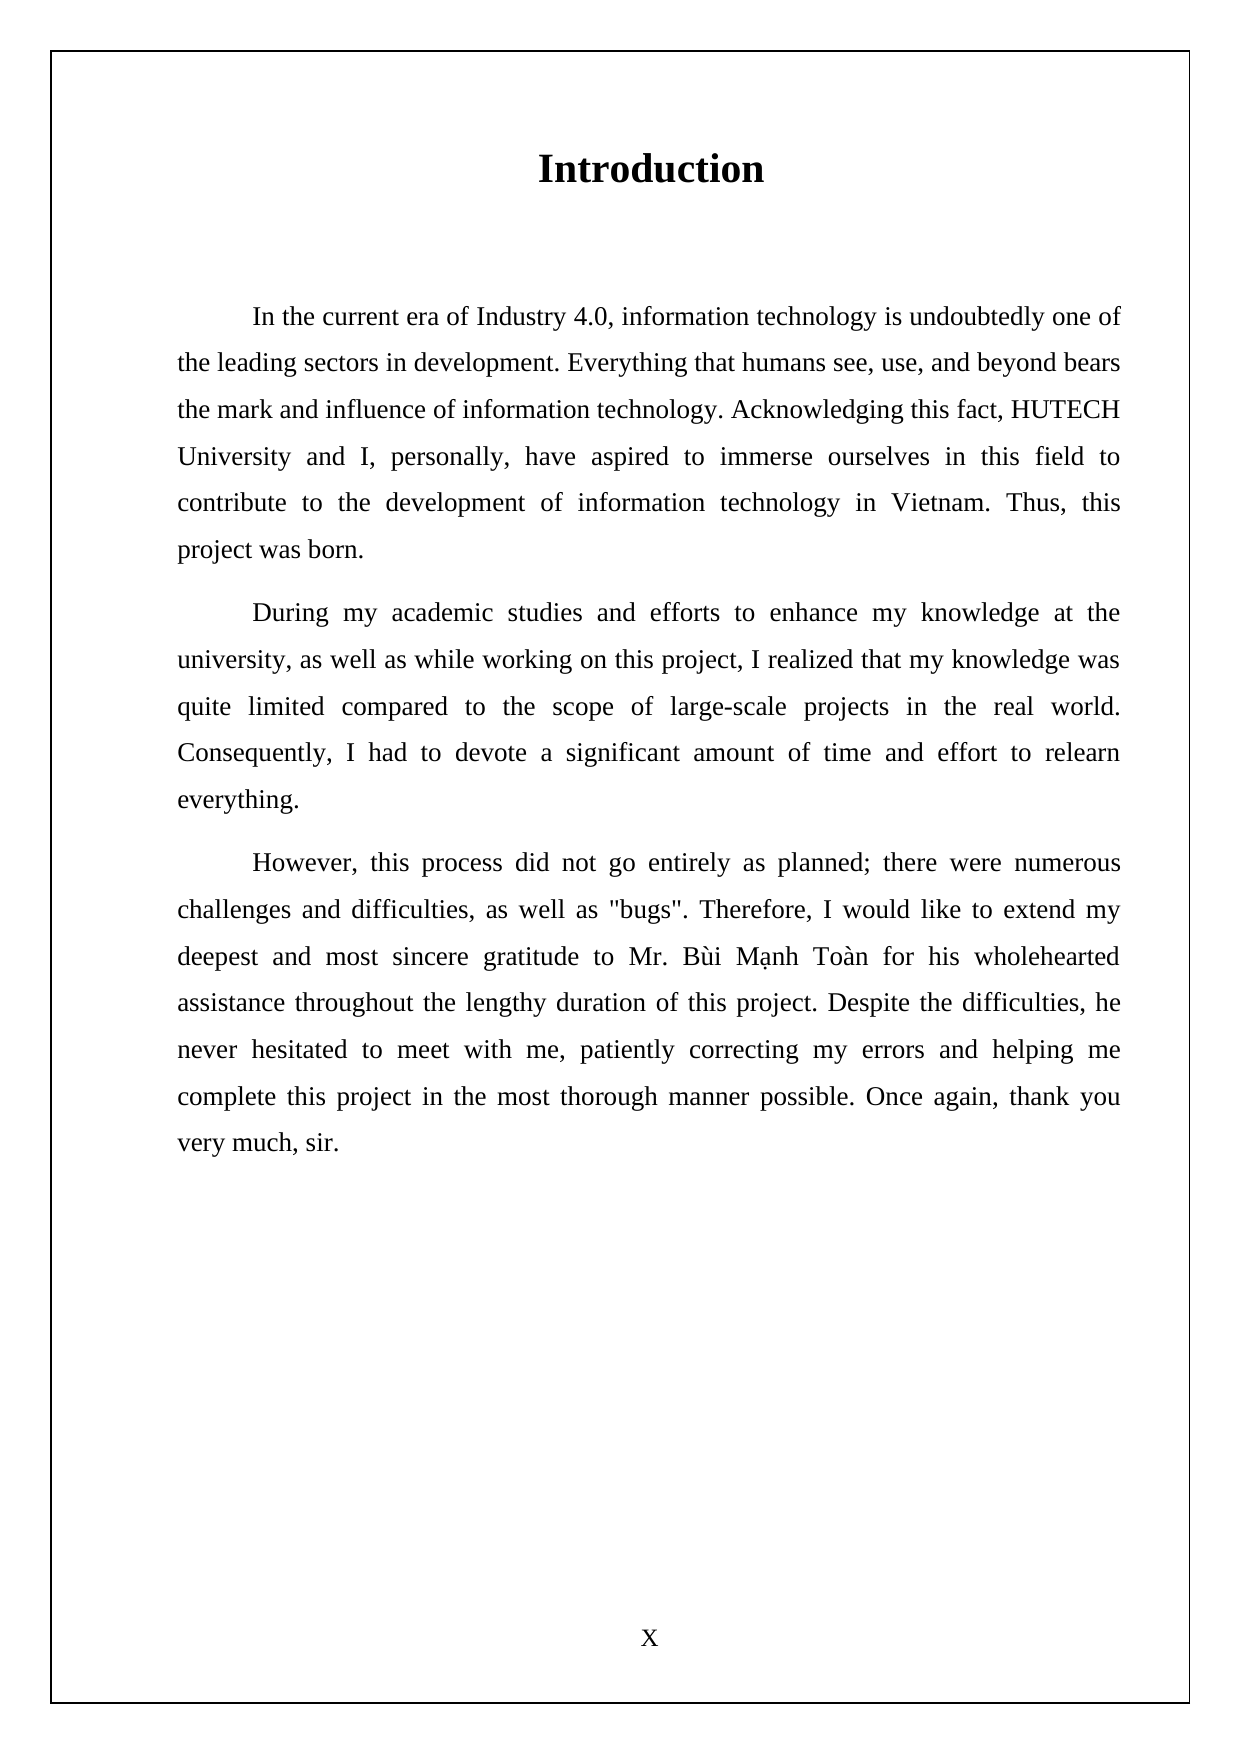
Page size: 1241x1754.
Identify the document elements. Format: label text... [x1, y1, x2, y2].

subtitle Introduction [477, 143, 1122, 191]
text During my academic studies and efforts to enhance my knowledge at the university, as well as while working on this project, I realized that my knowledge was quite limited compared to the scope of large-scale projects in the real world. Consequently, I had to devote a significant amount of time and effort to relearn everything. [177, 596, 1122, 814]
text However, this process did not go entirely as planned; there were numerous challenges and difficulties, as well as "bugs". Therefore, I would like to extend my deepest and most sincere gratitude to Mr. Bùi Mạnh Toàn for his wholehearted assistance throughout the lengthy duration of this project. Despite the difficulties, he never hesitated to meet with me, patiently correcting my errors and helping me complete this project in the most thorough manner possible. Once again, thank you very much, sir. [177, 846, 1122, 1157]
text In the current era of Industry 4.0, information technology is undoubtedly one of the leading sectors in development. Everything that humans see, use, and beyond bears the mark and influence of information technology. Acknowledging this fact, HUTECH University and I, personally, have aspired to immerse ourselves in this field to contribute to the development of information technology in Vietnam. Thus, this project was born. [177, 300, 1122, 564]
